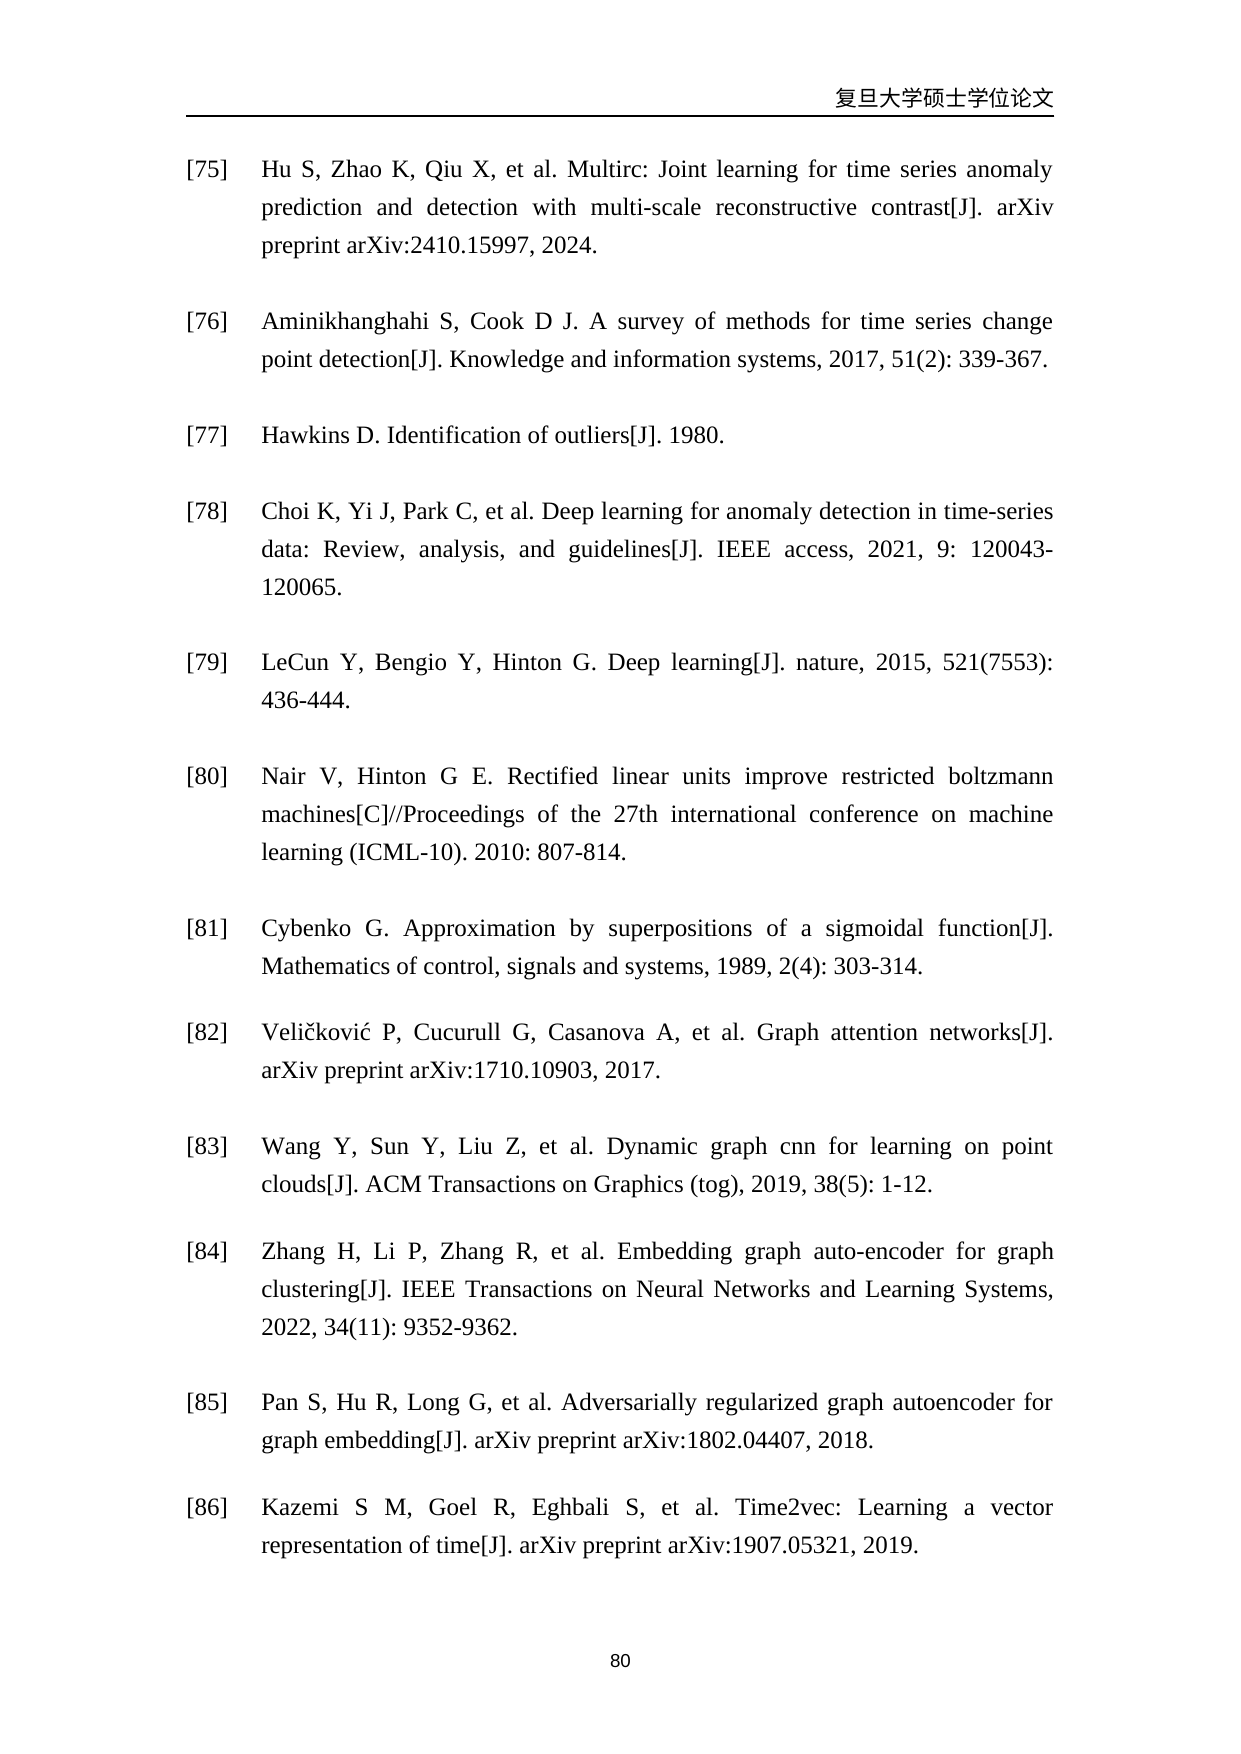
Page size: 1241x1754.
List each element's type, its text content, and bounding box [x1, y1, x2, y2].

list Choi K, Yi J, Park C, et al. Deep learning for anomaly detection in time-series data: Review, analysis, and guidelines[J]. IEEE access, 2021, 9: 120043-120065. [186, 496, 1054, 600]
list Nair V, Hinton G E. Rectified linear units improve restricted boltzmann machines[C]//Proceedings of the 27th international conference on machine learning (ICML-10). 2010: 807-814. [186, 761, 1054, 866]
list Aminikhanghahi S, Cook D J. A survey of methods for time series change point detection[J]. Knowledge and information systems, 2017, 51(2): 339-367. [186, 306, 1054, 373]
list Pan S, Hu R, Long G, et al. Adversarially regularized graph autoencoder for graph embedding[J]. arXiv preprint arXiv:1802.04407, 2018. [186, 1387, 1054, 1454]
list Veličković P, Cucurull G, Casanova A, et al. Graph attention networks[J]. arXiv preprint arXiv:1710.10903, 2017. [186, 1017, 1054, 1084]
list Kazemi S M, Goel R, Eghbali S, et al. Time2vec: Learning a vector representation of time[J]. arXiv preprint arXiv:1907.05321, 2019. [186, 1492, 1054, 1559]
list Cybenko G. Approximation by superpositions of a sigmoidal function[J]. Mathematics of control, signals and systems, 1989, 2(4): 303-314. [186, 913, 1054, 979]
list Zhang H, Li P, Zhang R, et al. Embedding graph auto-encoder for graph clustering[J]. IEEE Transactions on Neural Networks and Learning Systems, 2022, 34(11): 9352-9362. [186, 1236, 1054, 1340]
list Hu S, Zhao K, Qiu X, et al. Multirc: Joint learning for time series anomaly prediction and detection with multi-scale reconstructive contrast[J]. arXiv preprint arXiv:2410.15997, 2024. [186, 154, 1054, 259]
list Hawkins D. Identification of outliers[J]. 1980. [186, 420, 1054, 449]
list LeCun Y, Bengio Y, Hinton G. Deep learning[J]. nature, 2015, 521(7553): 436-444. [186, 647, 1054, 714]
list Wang Y, Sun Y, Liu Z, et al. Dynamic graph cnn for learning on point clouds[J]. ACM Transactions on Graphics (tog), 2019, 38(5): 1-12. [186, 1131, 1054, 1198]
